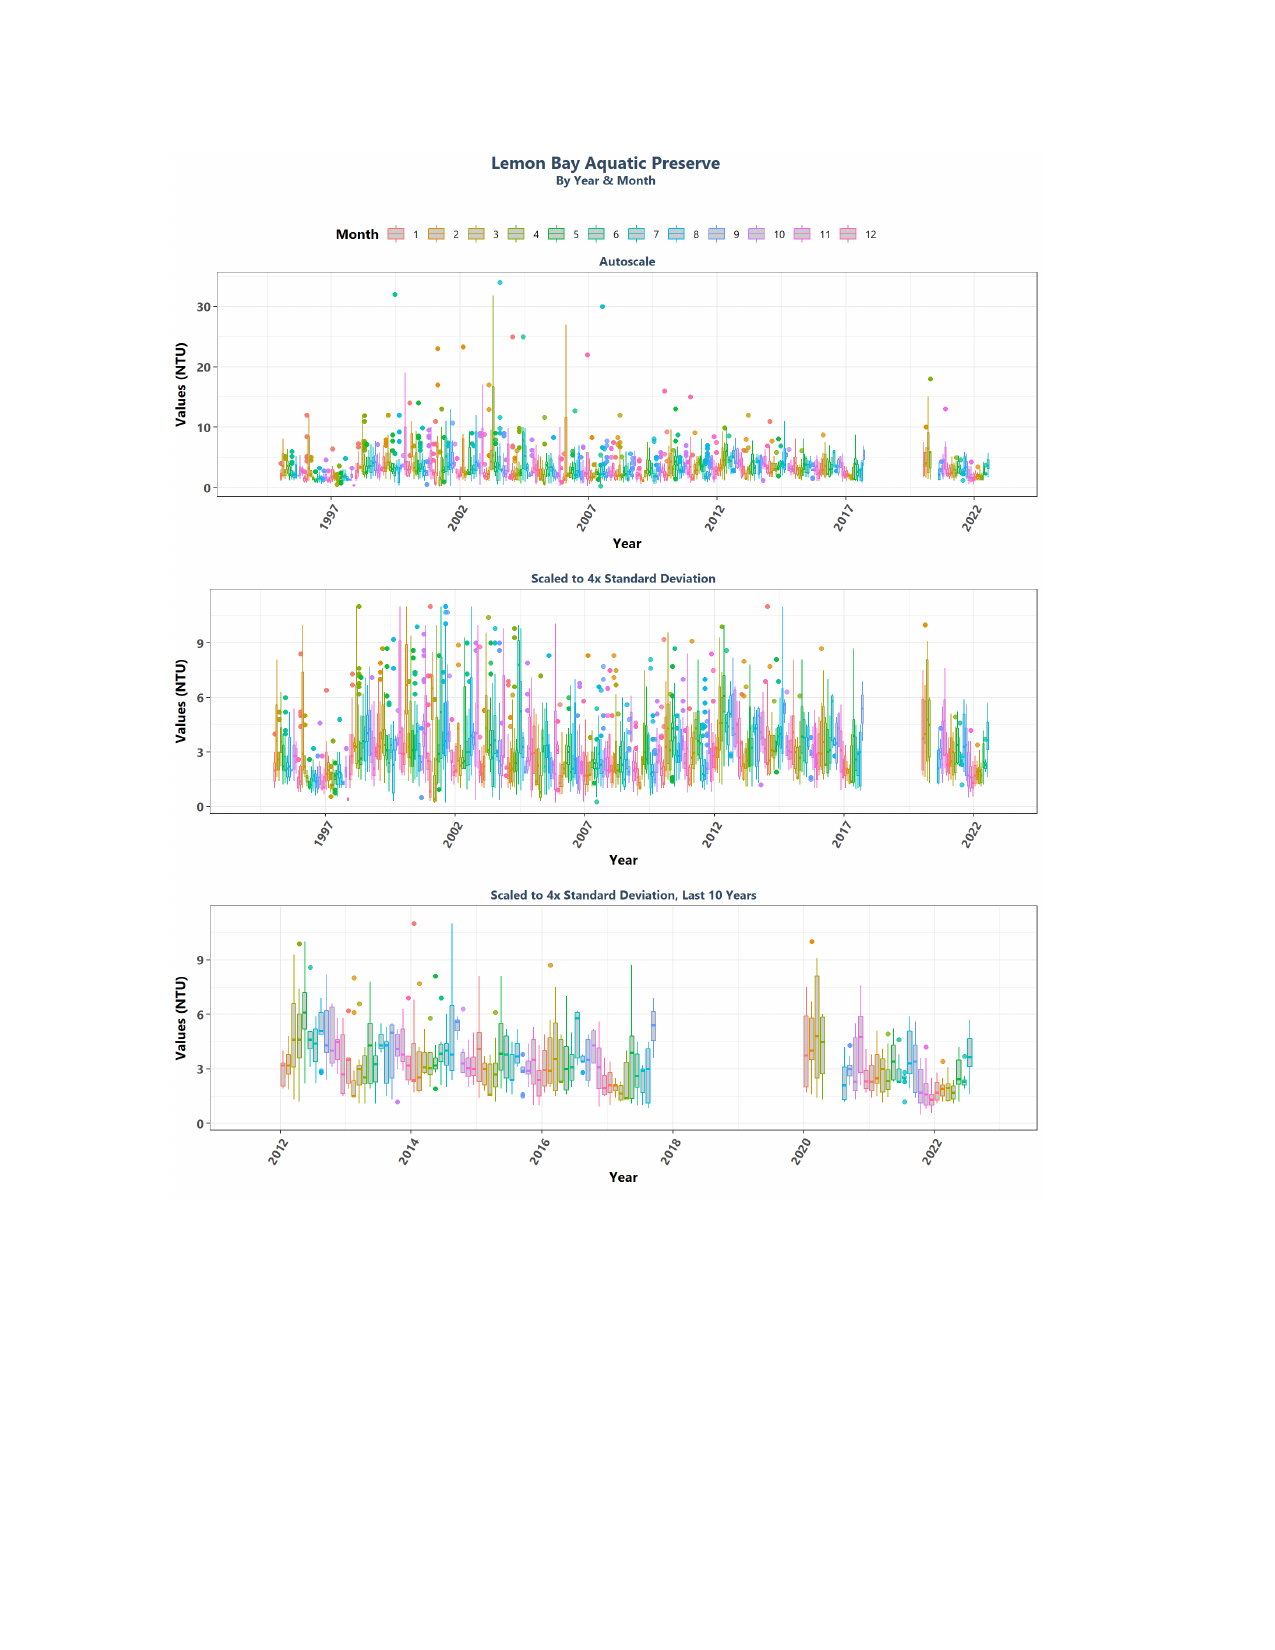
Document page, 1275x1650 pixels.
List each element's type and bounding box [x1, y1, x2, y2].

picture [168, 150, 1044, 1200]
